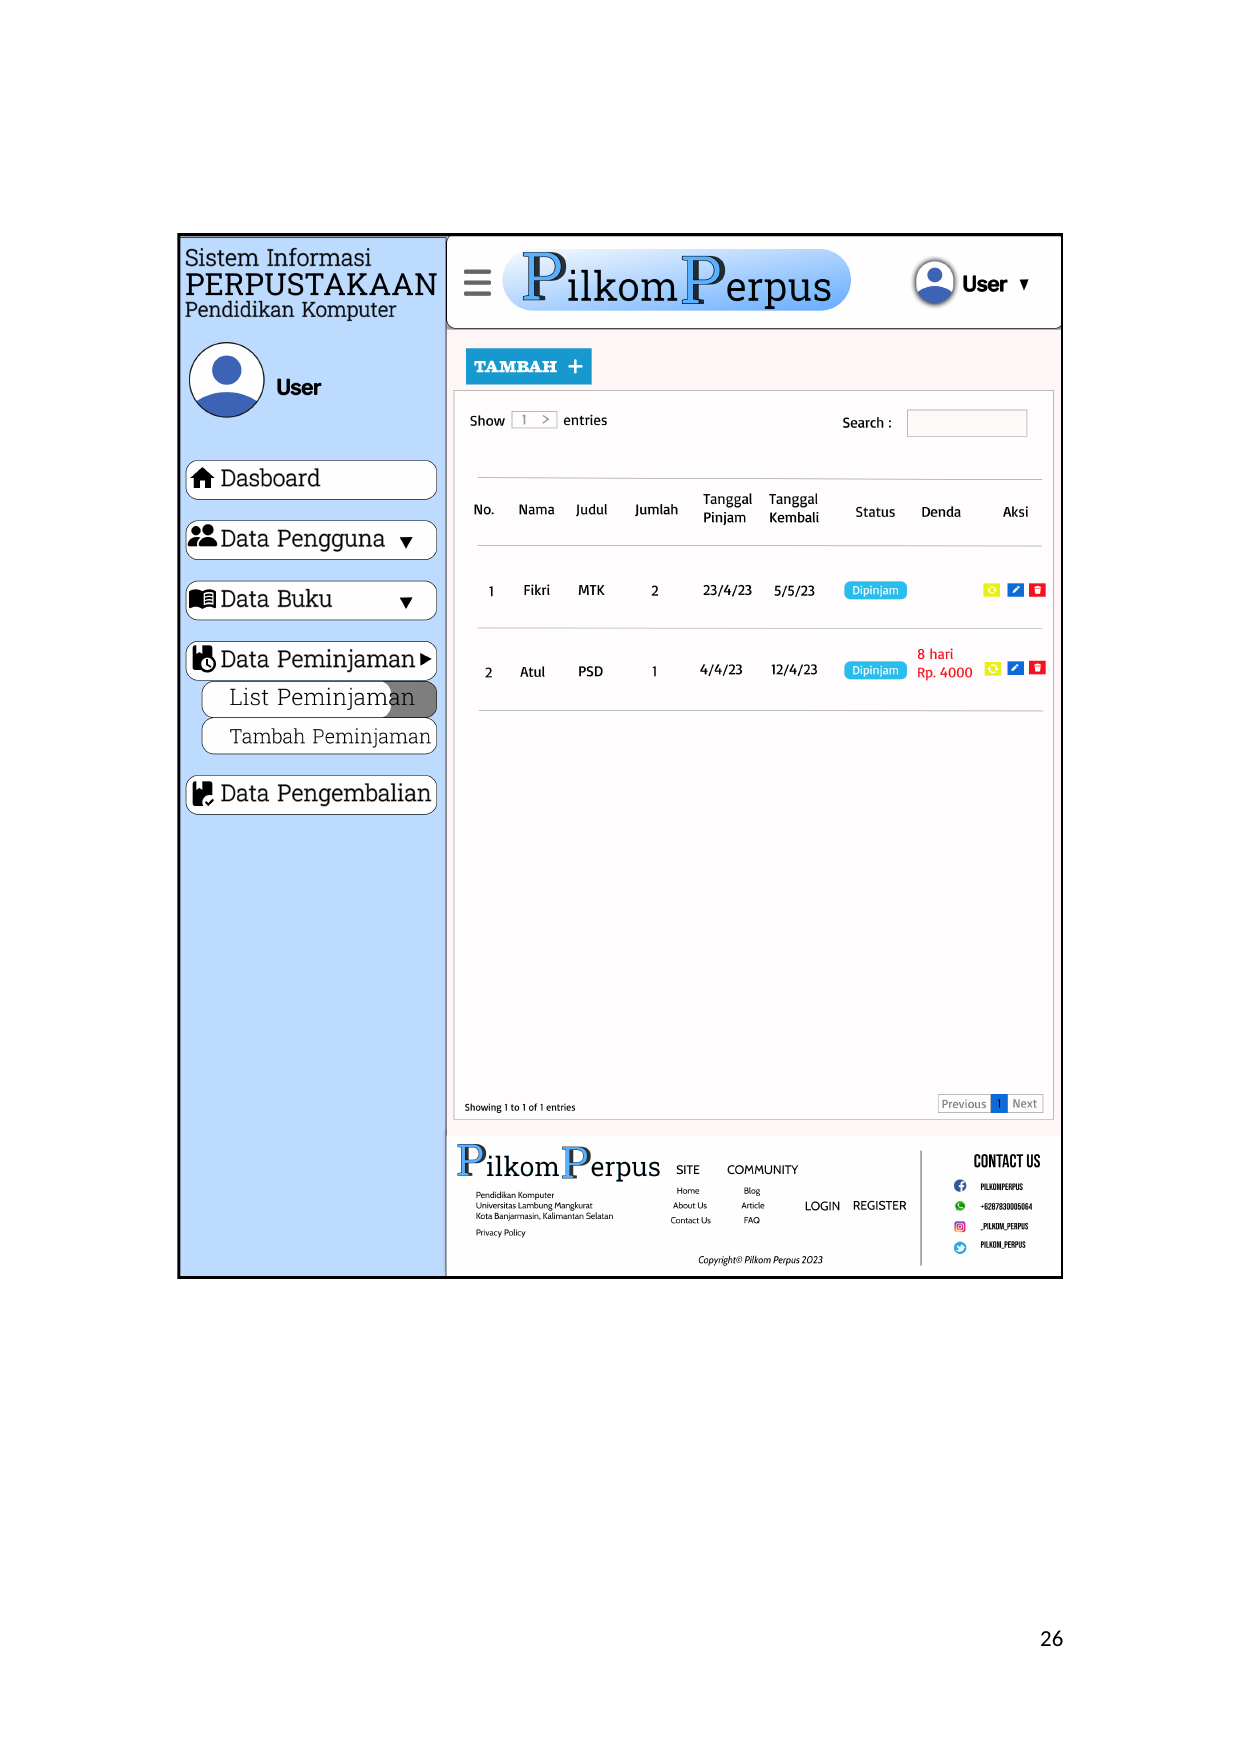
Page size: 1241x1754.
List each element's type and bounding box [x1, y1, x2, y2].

picture [177, 233, 1063, 1279]
